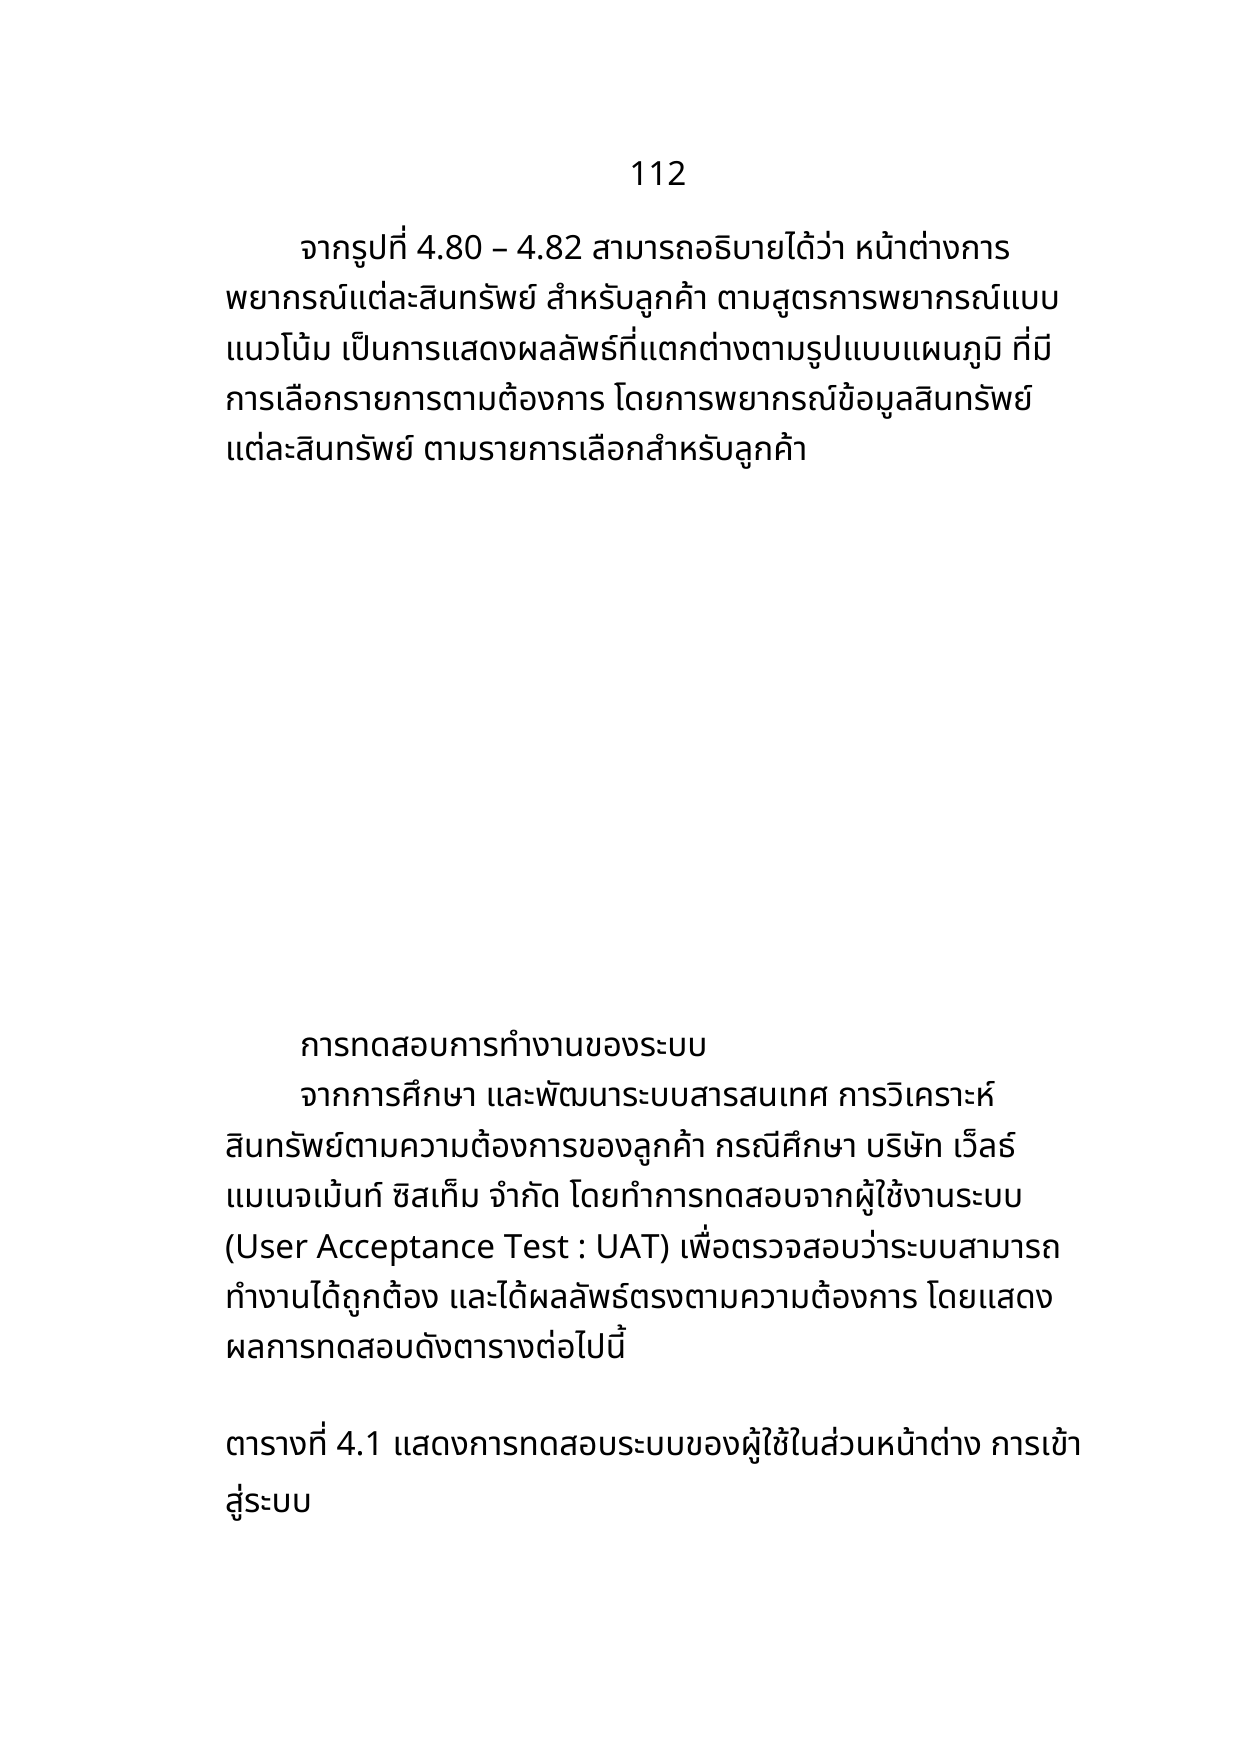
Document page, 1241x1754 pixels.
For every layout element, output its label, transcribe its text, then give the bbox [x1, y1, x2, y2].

text ตารางที่ 4.1 แสดงการทดสอบระบบของผู้ใช้ในส่วนหน้าต่าง การเข้าสู่ระบบ [225, 1419, 1090, 1528]
text จากรูปที่ 4.80 – 4.82 สามารถอธิบายได้ว่า หน้าต่างการพยากรณ์แต่ละสินทรัพย์ สำหรับลูกค้า ตามสูตรการพยากรณ์แบบแนวโน้ม เป็นการแสดงผลลัพธ์ที่แตกต่างตามรูปแบบแผนภูมิ ที่มีการเลือกรายการตามต้องการ โดยการพยากรณ์ข้อมูลสินทรัพย์ แต่ละสินทรัพย์ ตามรายการเลือกสำหรับลูกค้า [225, 223, 1090, 476]
text การทดสอบการทำงานของระบบ [225, 1021, 1090, 1071]
text จากการศึกษา และพัฒนาระบบสารสนเทศ การวิเคราะห์สินทรัพย์ตามความต้องการของลูกค้า กรณีศึกษา บริษัท เว็ลธ์ แมเนจเม้นท์ ซิสเท็ม จำกัด โดยทำการทดสอบจากผู้ใช้งานระบบ (User Acceptance Test : UAT) เพื่อตรวจสอบว่าระบบสามารถทำงานได้ถูกต้อง และได้ผลลัพธ์ตรงตามความต้องการ โดยแสดงผลการทดสอบดังตารางต่อไปนี้ [225, 1071, 1090, 1374]
